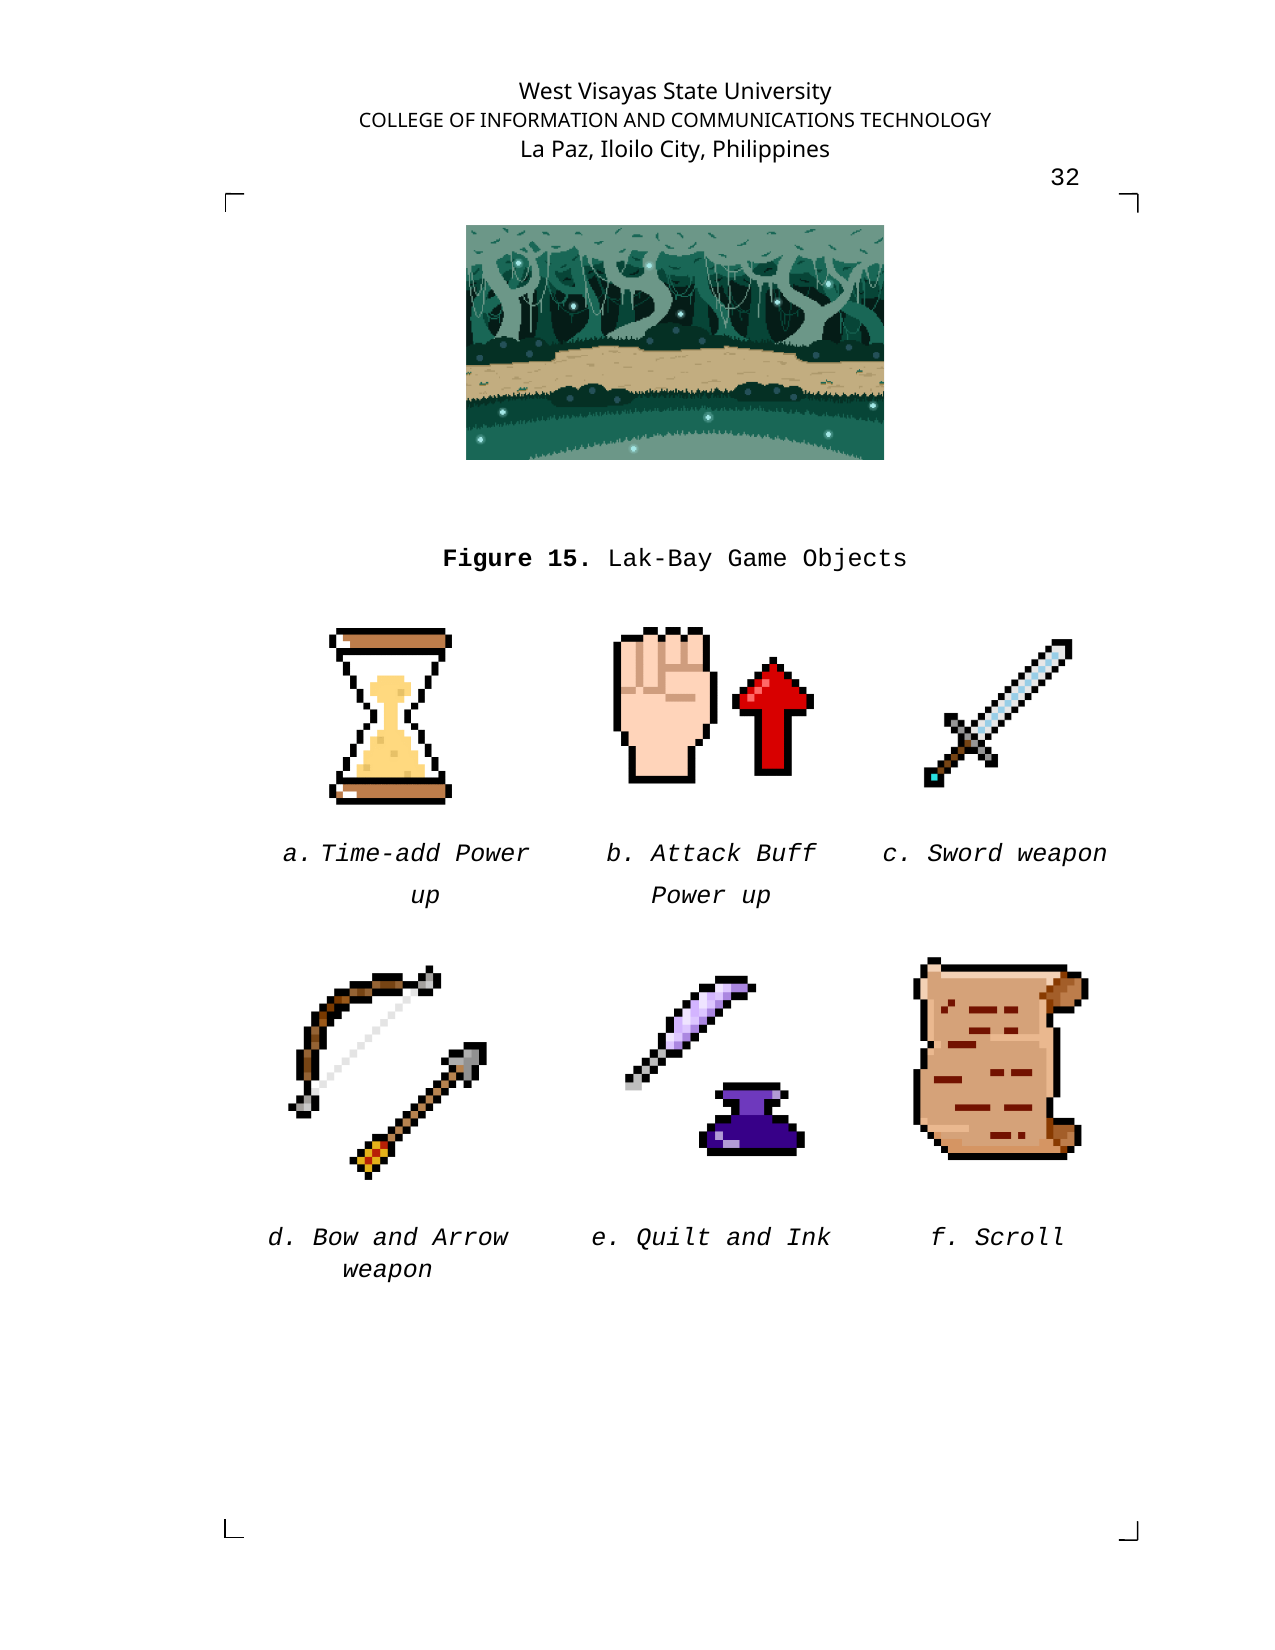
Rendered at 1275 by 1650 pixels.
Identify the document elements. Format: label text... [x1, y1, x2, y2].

picture [597, 946, 828, 1171]
table_cell c. Sword weapon [872, 830, 1125, 936]
picture [466, 225, 885, 460]
picture [604, 613, 820, 800]
table_cell e. Quilt and Ink [553, 1214, 872, 1358]
table_cell [225, 936, 553, 1214]
table_cell [553, 936, 872, 1214]
text Figure 15. Lak-Bay Game Objects [225, 546, 1125, 574]
table_cell f. Scroll [872, 1214, 1125, 1358]
table_cell d. Bow and Arrow weapon [225, 1214, 553, 1358]
table_cell Time-add Power up [225, 830, 553, 936]
table_header [225, 603, 553, 830]
table_cell [872, 936, 1125, 1214]
table_header [553, 603, 872, 830]
table_header [872, 603, 1125, 830]
picture [303, 613, 475, 816]
picture [902, 613, 1095, 805]
picture [276, 946, 501, 1184]
picture [896, 946, 1101, 1166]
table_cell b. Attack Buff Power up [553, 830, 872, 936]
